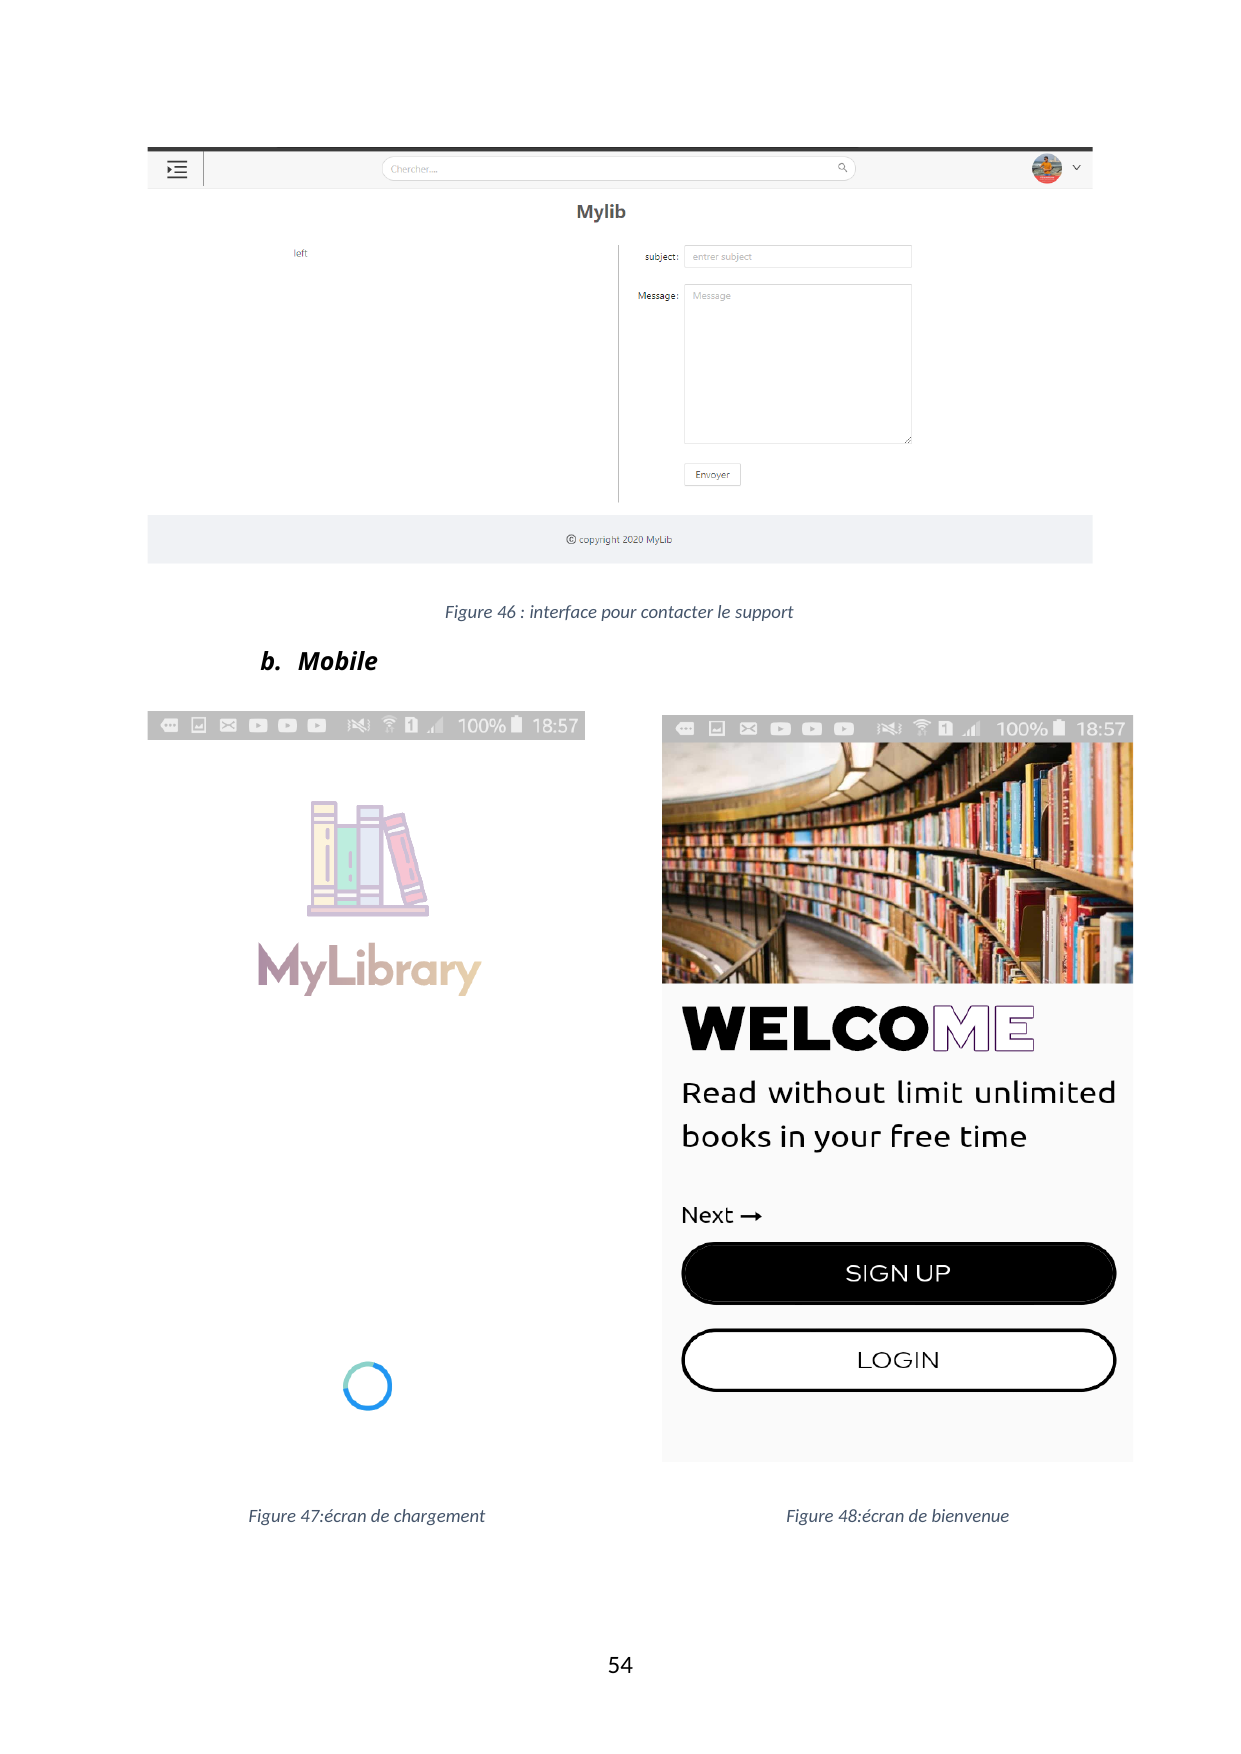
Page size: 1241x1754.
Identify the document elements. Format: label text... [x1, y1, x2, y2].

picture [147, 711, 585, 1492]
picture [662, 715, 1133, 1461]
picture [147, 147, 1093, 573]
subtitle Mobile [260, 644, 1093, 678]
